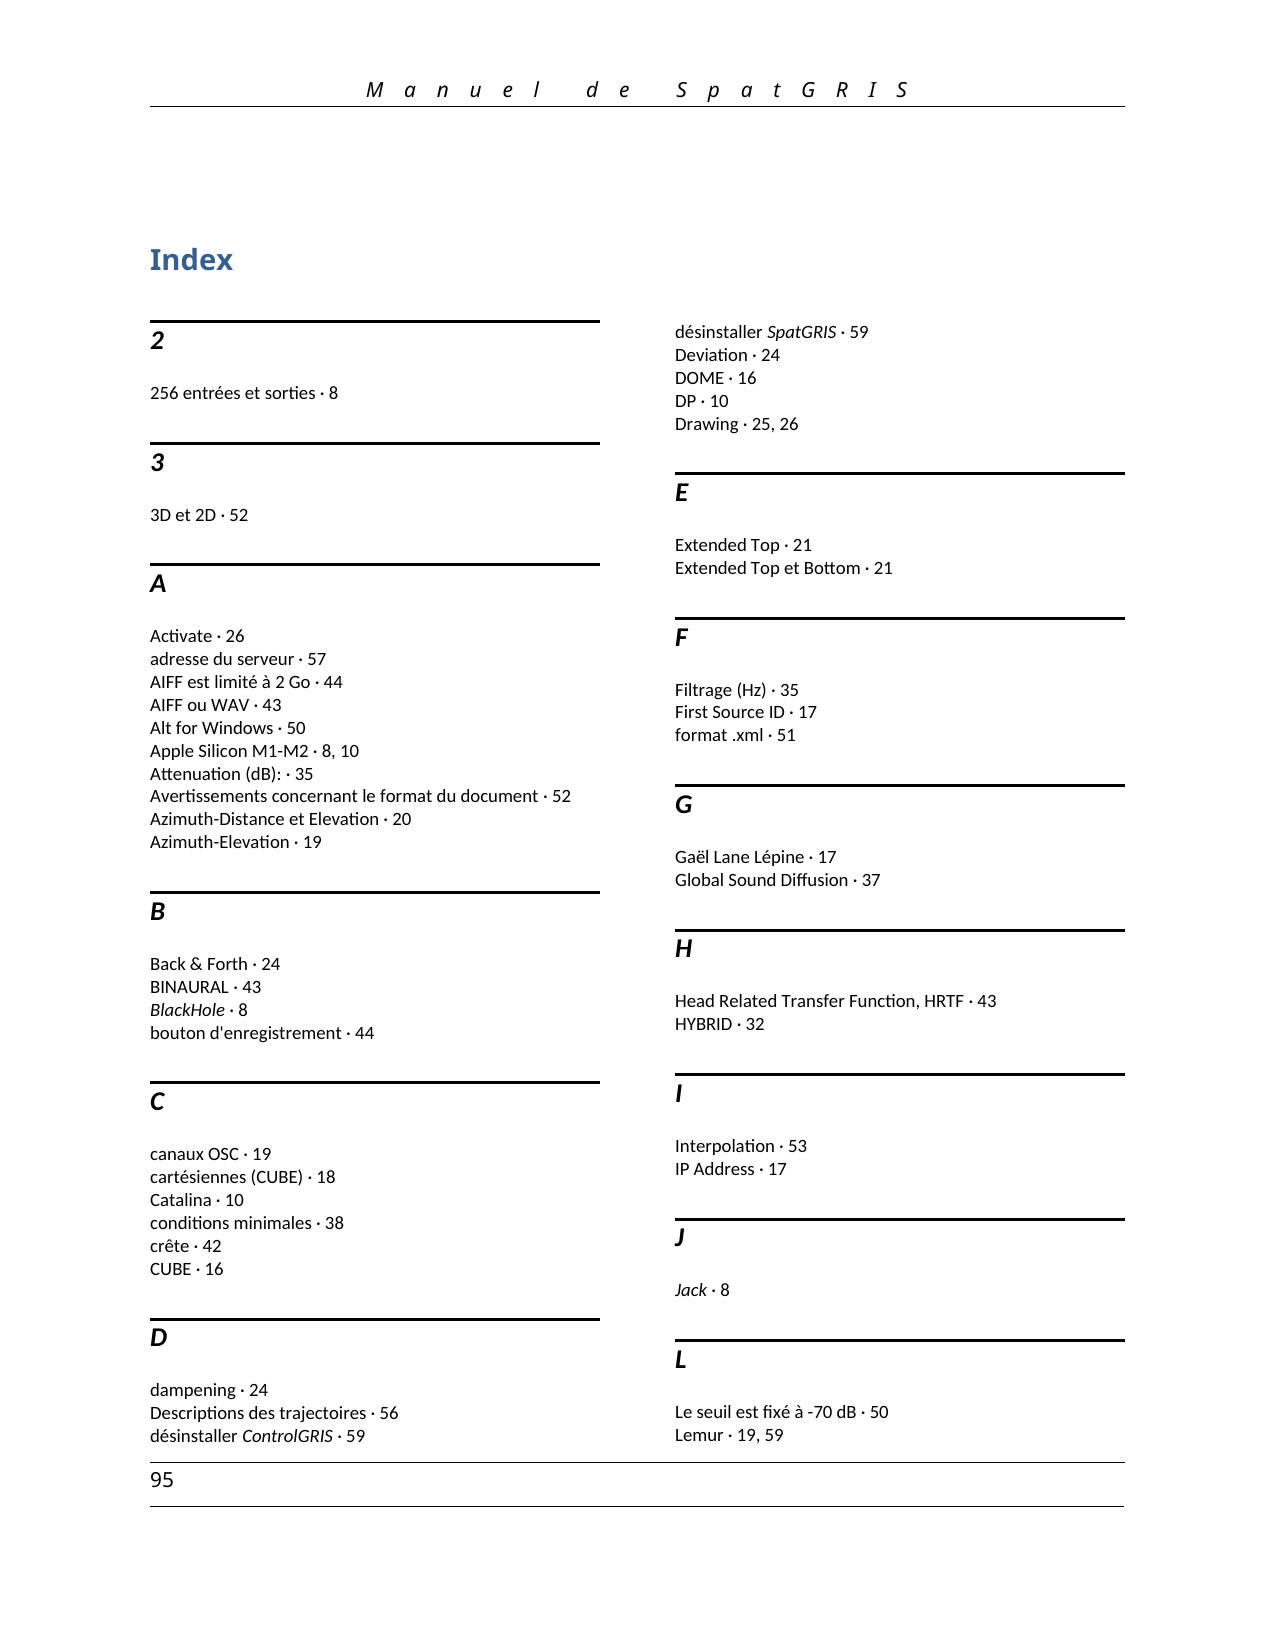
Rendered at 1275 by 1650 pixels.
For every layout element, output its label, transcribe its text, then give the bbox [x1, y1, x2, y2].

text 256 entrées et sorties · 8 [150, 381, 600, 404]
text Lemur · 19, 59 [675, 1423, 1125, 1446]
text DOME · 16 [675, 366, 1125, 389]
text CUBE · 16 [150, 1257, 600, 1280]
text Catalina · 10 [150, 1188, 600, 1211]
subtitle A [150, 566, 600, 599]
text désinstaller SpatGRIS · 59 [675, 320, 1125, 343]
text Azimuth-Elevation · 19 [150, 831, 600, 853]
text Back & Forth · 24 [150, 952, 600, 975]
text désinstaller ControlGRIS · 59 [150, 1424, 600, 1447]
text Attenuation (dB): · 35 [150, 762, 600, 785]
subtitle 3 [150, 445, 600, 478]
text HYBRID · 32 [675, 1012, 1125, 1035]
subtitle L [675, 1342, 1125, 1375]
text format .xml · 51 [675, 723, 1125, 746]
text Le seuil est fixé à -70 dB · 50 [675, 1400, 1125, 1423]
text AIFF ou WAV · 43 [150, 693, 600, 716]
text Drawing · 25, 26 [675, 412, 1125, 434]
text IP Address · 17 [675, 1157, 1125, 1180]
text Azimuth-Distance et Elevation · 20 [150, 808, 600, 831]
text Jack · 8 [675, 1278, 1125, 1301]
text Activate · 26 [150, 624, 600, 647]
subtitle C [150, 1084, 600, 1117]
text Global Sound Diffusion · 37 [675, 868, 1125, 891]
text crête · 42 [150, 1234, 600, 1257]
text canaux OSC · 19 [150, 1142, 600, 1165]
text Gaël Lane Lépine · 17 [675, 845, 1125, 868]
text BlackHole · 8 [150, 998, 600, 1021]
text Interpolation · 53 [675, 1134, 1125, 1157]
subtitle H [675, 932, 1125, 964]
text Filtrage (Hz) · 35 [675, 678, 1125, 701]
text conditions minimales · 38 [150, 1211, 600, 1234]
subtitle D [150, 1321, 600, 1353]
text Deviation · 24 [675, 343, 1125, 366]
text Alt for Windows · 50 [150, 716, 600, 739]
text 3D et 2D · 52 [150, 503, 600, 526]
subtitle G [675, 787, 1125, 820]
text dampening · 24 [150, 1378, 600, 1401]
text Extended Top et Bottom · 21 [675, 556, 1125, 579]
text Apple Silicon M1-M2 · 8, 10 [150, 739, 600, 762]
subtitle E [675, 475, 1125, 508]
text First Source ID · 17 [675, 701, 1125, 723]
text Avertissements concernant le format du document · 52 [150, 785, 600, 808]
text Head Related Transfer Function, HRTF · 43 [675, 989, 1125, 1012]
text BINAURAL · 43 [150, 975, 600, 998]
text AIFF est limité à 2 Go · 44 [150, 670, 600, 693]
text bouton d'enregistrement · 44 [150, 1021, 600, 1044]
text DP · 10 [675, 389, 1125, 412]
subtitle B [150, 894, 600, 927]
subtitle Index [150, 240, 1125, 279]
subtitle I [675, 1076, 1125, 1109]
text Descriptions des trajectoires · 56 [150, 1401, 600, 1424]
subtitle J [675, 1221, 1125, 1253]
text adresse du serveur · 57 [150, 647, 600, 670]
text cartésiennes (CUBE) · 18 [150, 1165, 600, 1188]
text Extended Top · 21 [675, 533, 1125, 556]
subtitle 2 [150, 323, 600, 356]
subtitle F [675, 620, 1125, 653]
